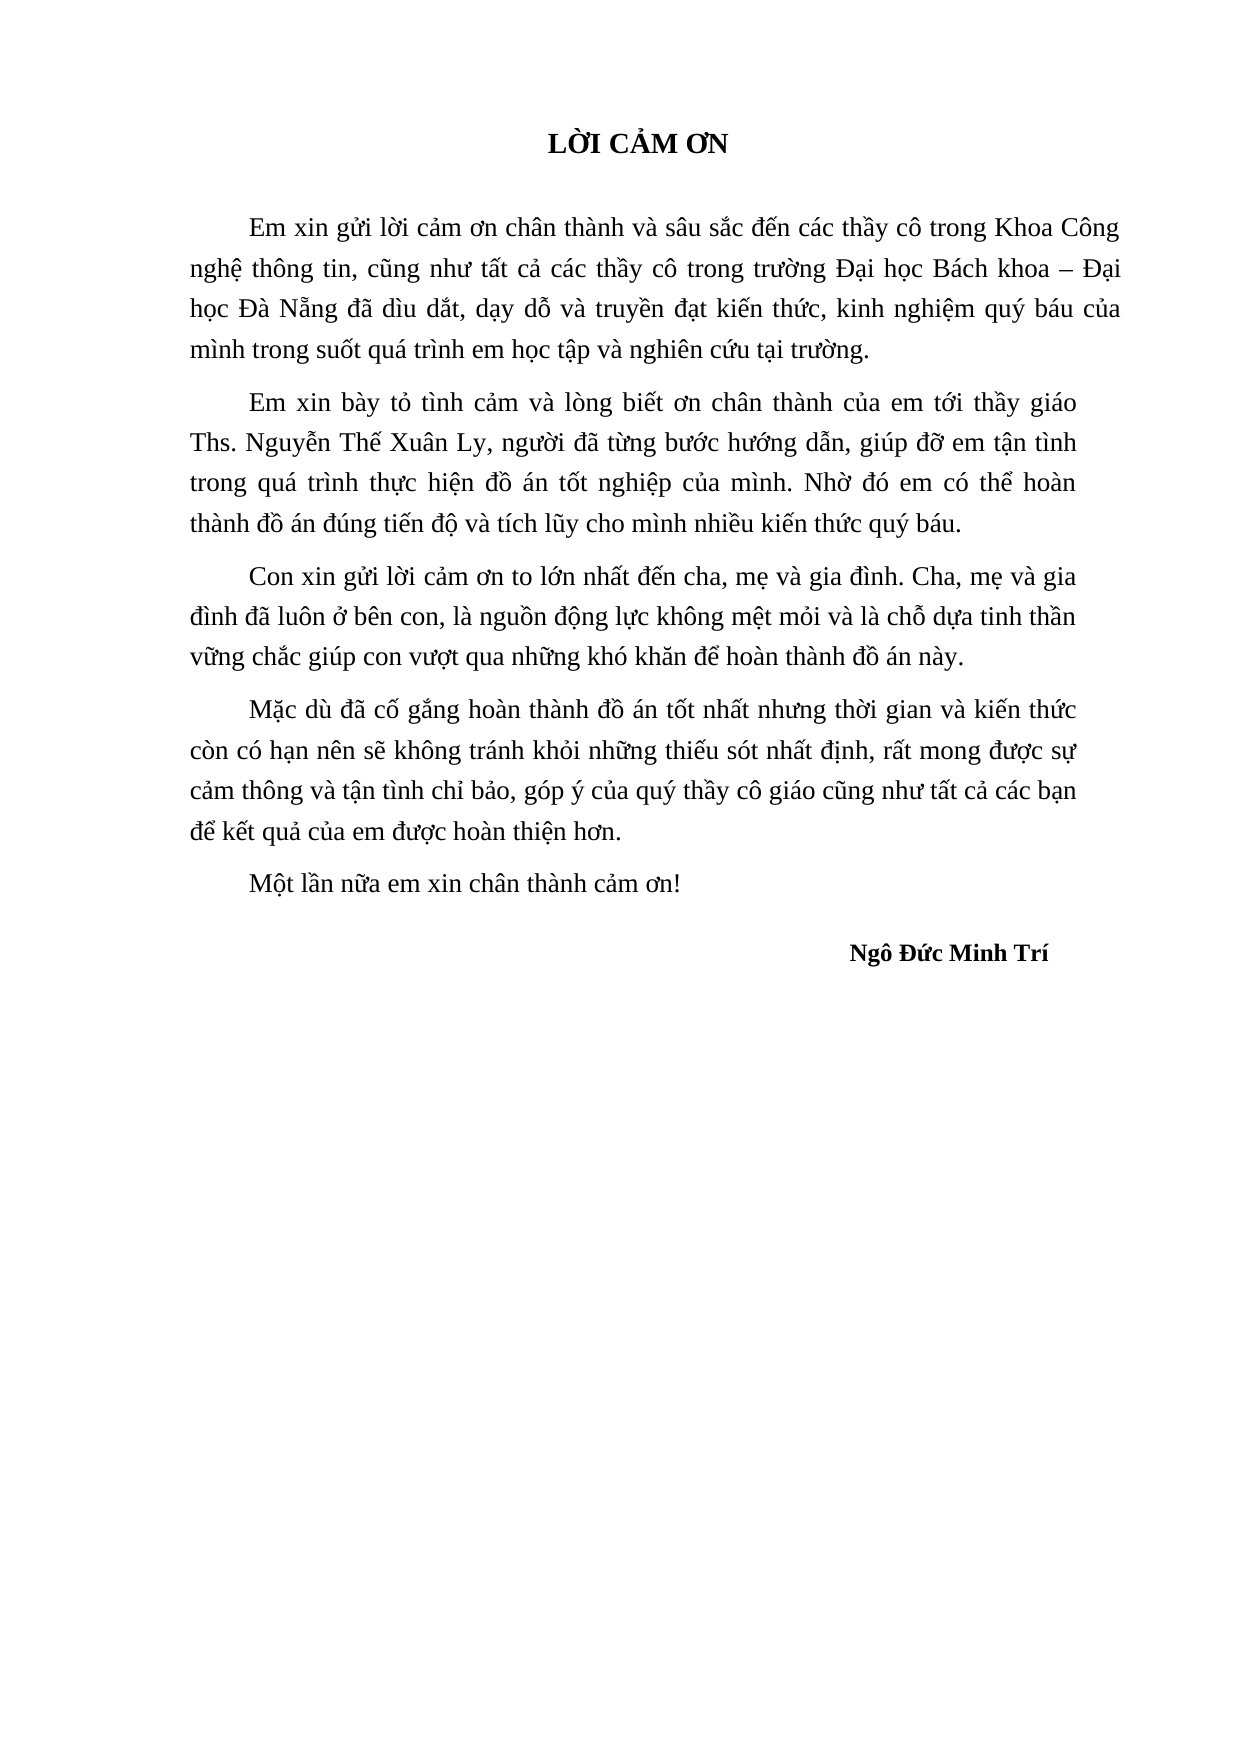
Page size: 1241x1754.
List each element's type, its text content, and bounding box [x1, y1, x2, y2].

subtitle LỜI CẢM ƠN [177, 126, 1099, 159]
text Mặc dù đã cố gắng hoàn thành đồ án tốt nhất nhưng thời gian và kiến thức còn có hạn nên sẽ không tránh khỏi những thiếu sót nhất định, rất mong được sự cảm thông và tận tình chỉ bảo, góp ý của quý thầy cô giáo cũng như tất cả các bạn để kết quả của em được hoàn thiện hơn. [189, 693, 1077, 846]
text Con xin gửi lời cảm ơn to lớn nhất đến cha, mẹ và gia đình. Cha, mẹ và gia đình đã luôn ở bên con, là nguồn động lực không mệt mỏi và là chỗ dựa tinh thần vững chắc giúp con vượt qua những khó khăn để hoàn thành đồ án này. [189, 559, 1077, 672]
text Ngô Đức Minh Trí [177, 938, 1048, 966]
text Em xin bày tỏ tình cảm và lòng biết ơn chân thành của em tới thầy giáo Ths. Nguyễn Thế Xuân Ly, người đã từng bước hướng dẫn, giúp đỡ em tận tình trong quá trình thực hiện đồ án tốt nghiệp của mình. Nhờ đó em có thể hoàn thành đồ án đúng tiến độ và tích lũy cho mình nhiều kiến thức quý báu. [189, 386, 1077, 538]
text Một lần nữa em xin chân thành cảm ơn! [189, 868, 1122, 899]
text Em xin gửi lời cảm ơn chân thành và sâu sắc đến các thầy cô trong Khoa Công nghệ thông tin, cũng như tất cả các thầy cô trong trường Đại học Bách khoa – Đại học Đà Nẵng đã dìu dắt, dạy dỗ và truyền đạt kiến thức, kinh nghiệm quý báu của mình trong suốt quá trình em học tập và nghiên cứu tại trường. [189, 211, 1122, 364]
